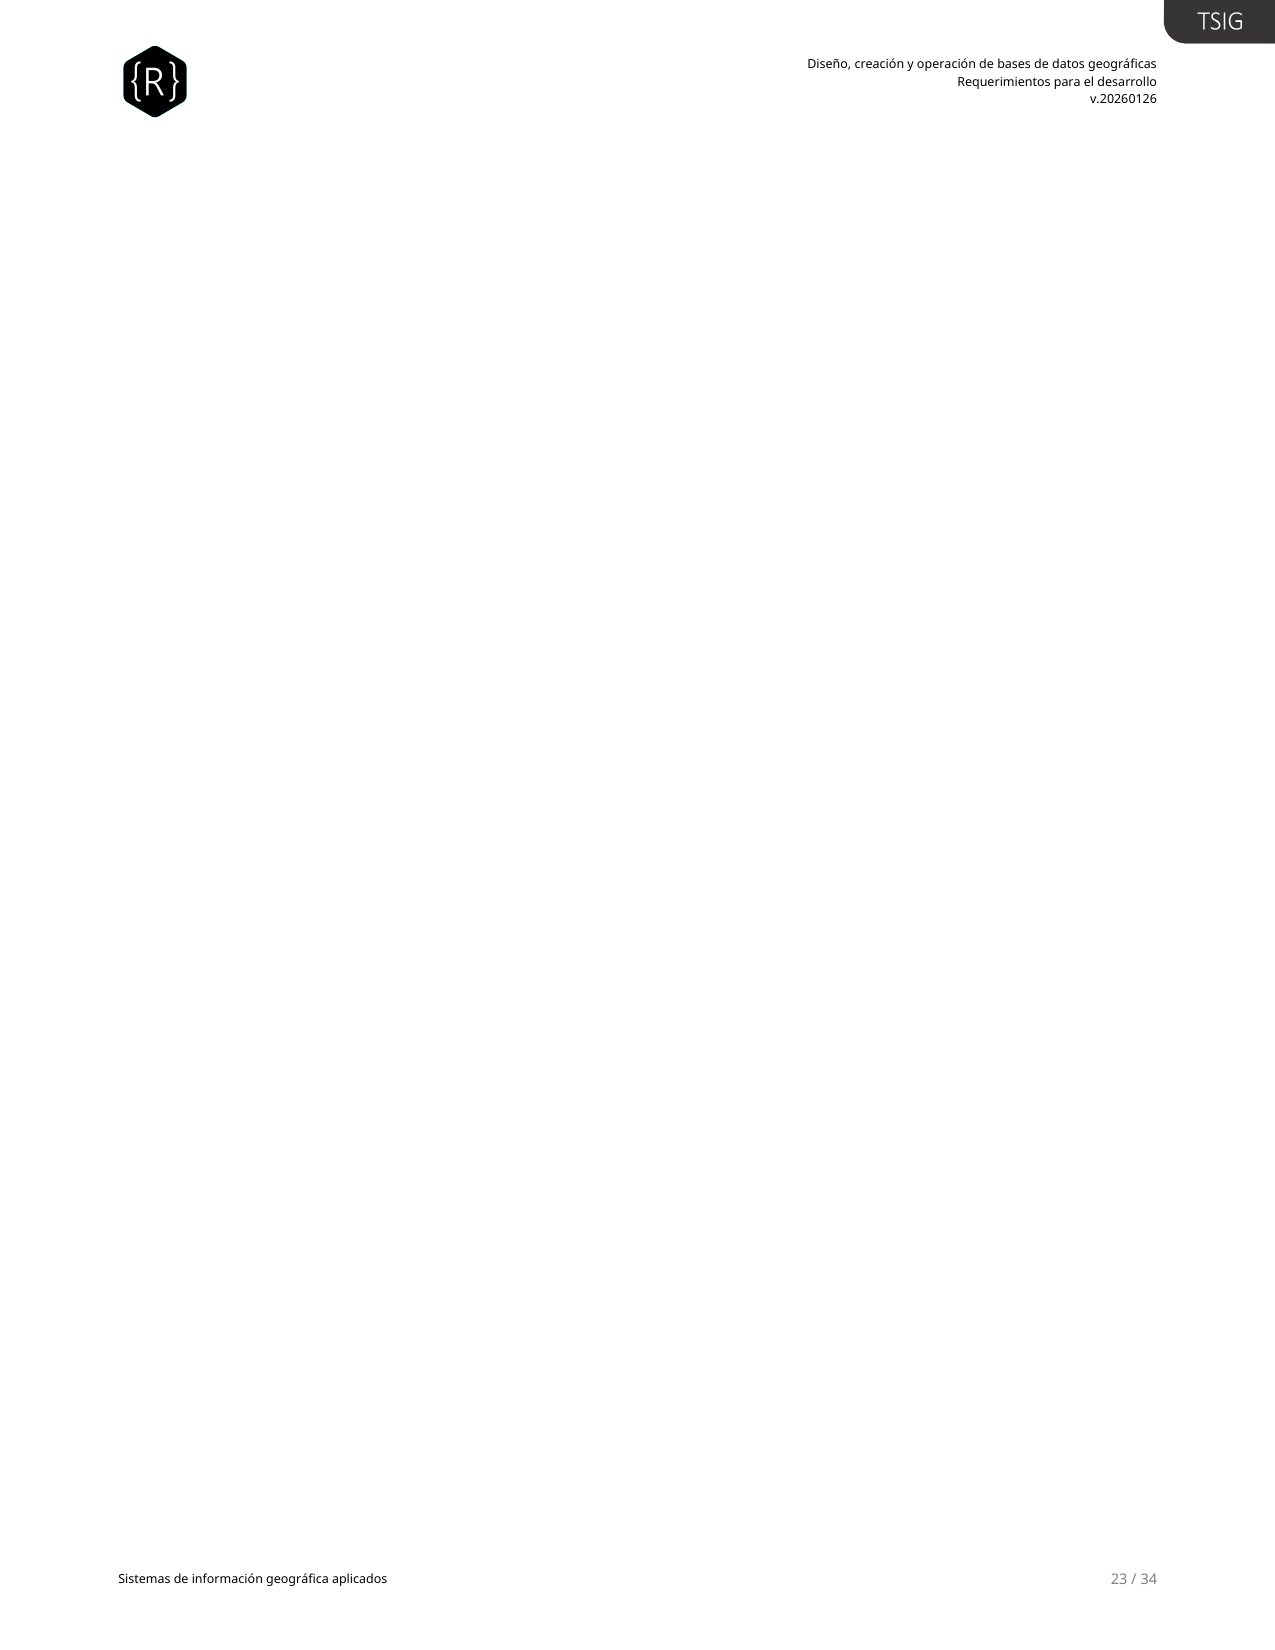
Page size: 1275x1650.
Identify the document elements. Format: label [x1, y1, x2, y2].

picture [1163, 0, 1275, 44]
picture [118, 44, 192, 119]
